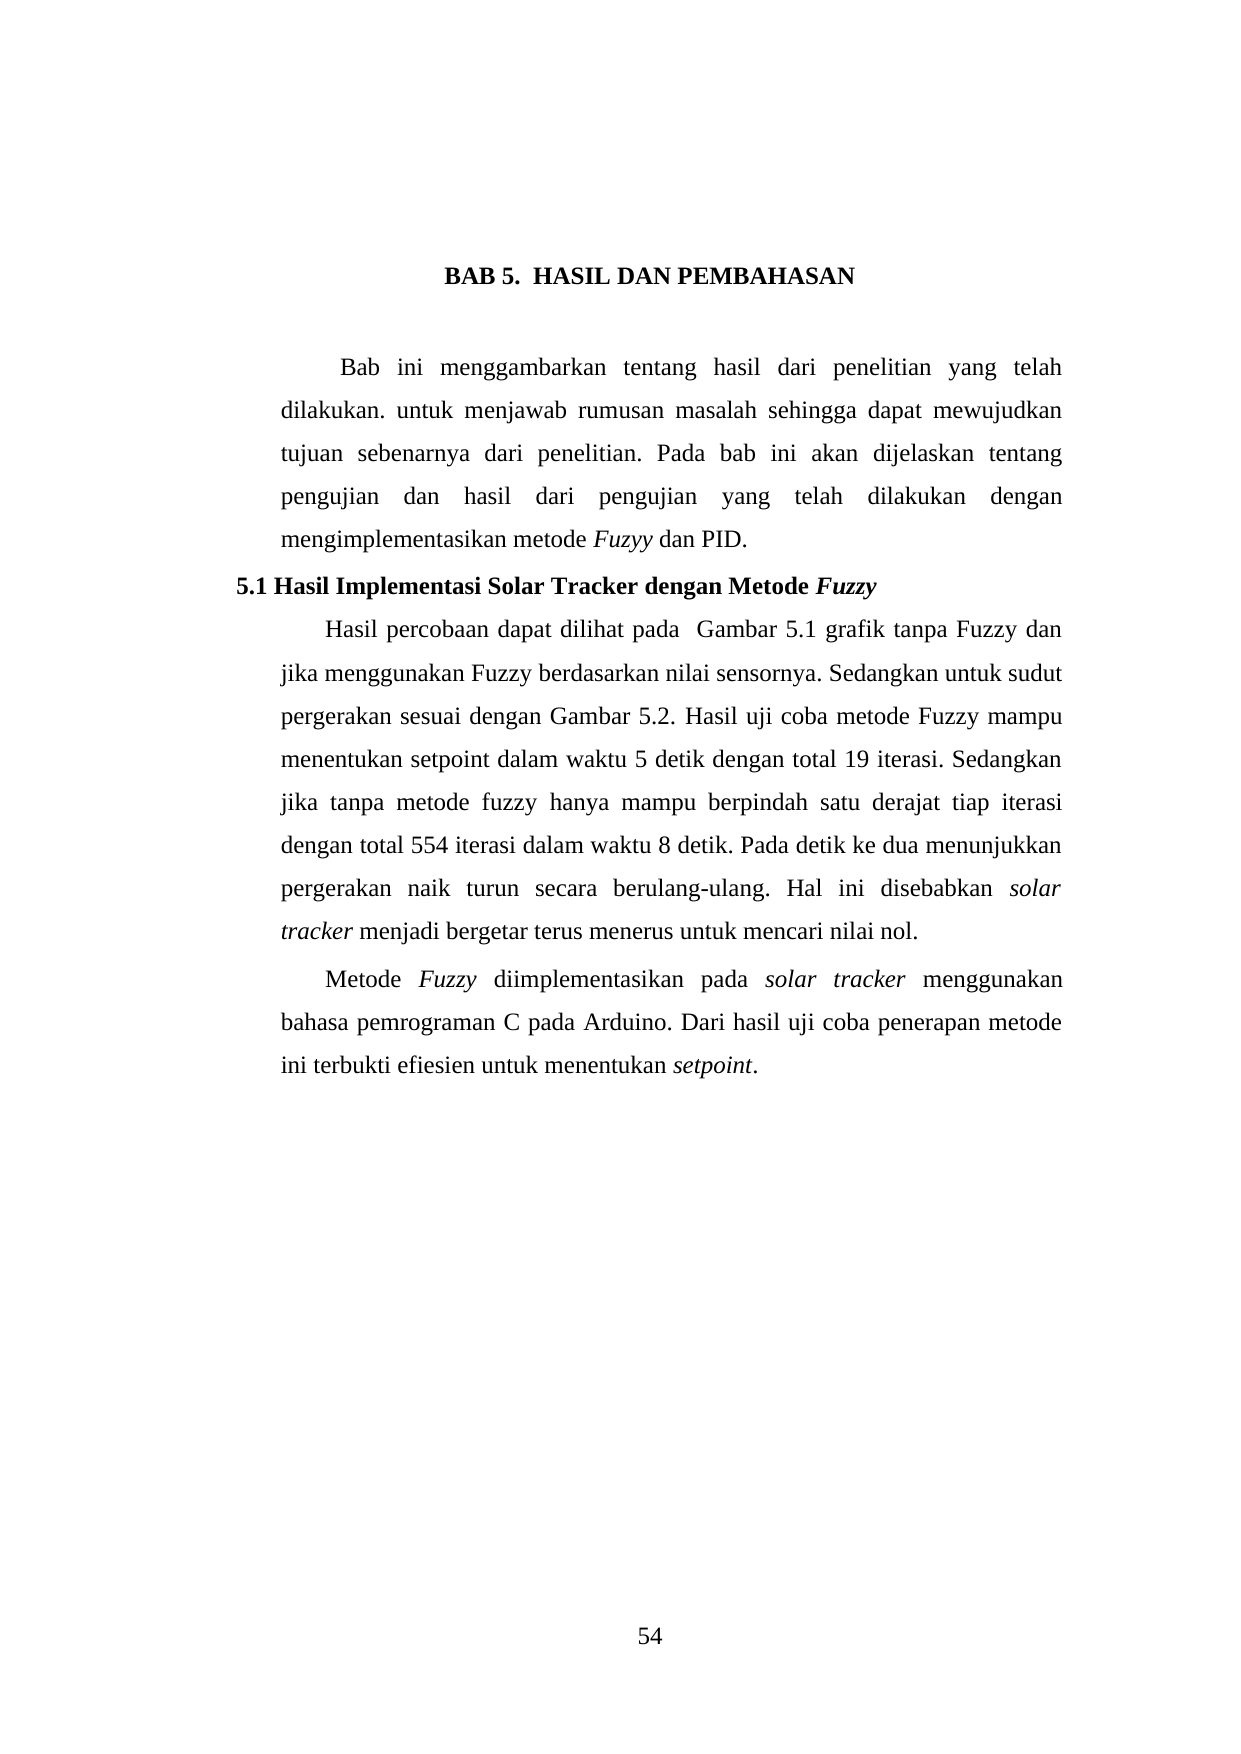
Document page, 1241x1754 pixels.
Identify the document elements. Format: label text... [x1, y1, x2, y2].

subtitle HASIL DAN PEMBAHASAN [236, 261, 1063, 290]
text Hasil percobaan dapat dilihat pada Gambar 5.1 grafik tanpa Fuzzy dan jika menggunakan Fuzzy berdasarkan nilai sensornya. Sedangkan untuk sudut pergerakan sesuai dengan Gambar 5.2. Hasil uji coba metode Fuzzy mampu menentukan setpoint dalam waktu 5 detik dengan total 19 iterasi. Sedangkan jika tanpa metode fuzzy hanya mampu berpindah satu derajat tiap iterasi dengan total 554 iterasi dalam waktu 8 detik. Pada detik ke dua menunjukkan pergerakan naik turun secara berulang-ulang. Hal ini disebabkan solar tracker menjadi bergetar terus menerus untuk mencari nilai nol. [281, 614, 1063, 945]
text Metode Fuzzy diimplementasikan pada solar tracker menggunakan bahasa pemrograman C pada Arduino. Dari hasil uji coba penerapan metode ini terbukti efiesien untuk menentukan setpoint. [281, 964, 1063, 1079]
subtitle Hasil Implementasi Solar Tracker dengan Metode Fuzzy [236, 571, 1063, 600]
text Bab ini menggambarkan tentang hasil dari penelitian yang telah dilakukan. untuk menjawab rumusan masalah sehingga dapat mewujudkan tujuan sebenarnya dari penelitian. Pada bab ini akan dijelaskan tentang pengujian dan hasil dari pengujian yang telah dilakukan dengan mengimplementasikan metode Fuzyy dan PID. [281, 352, 1063, 553]
